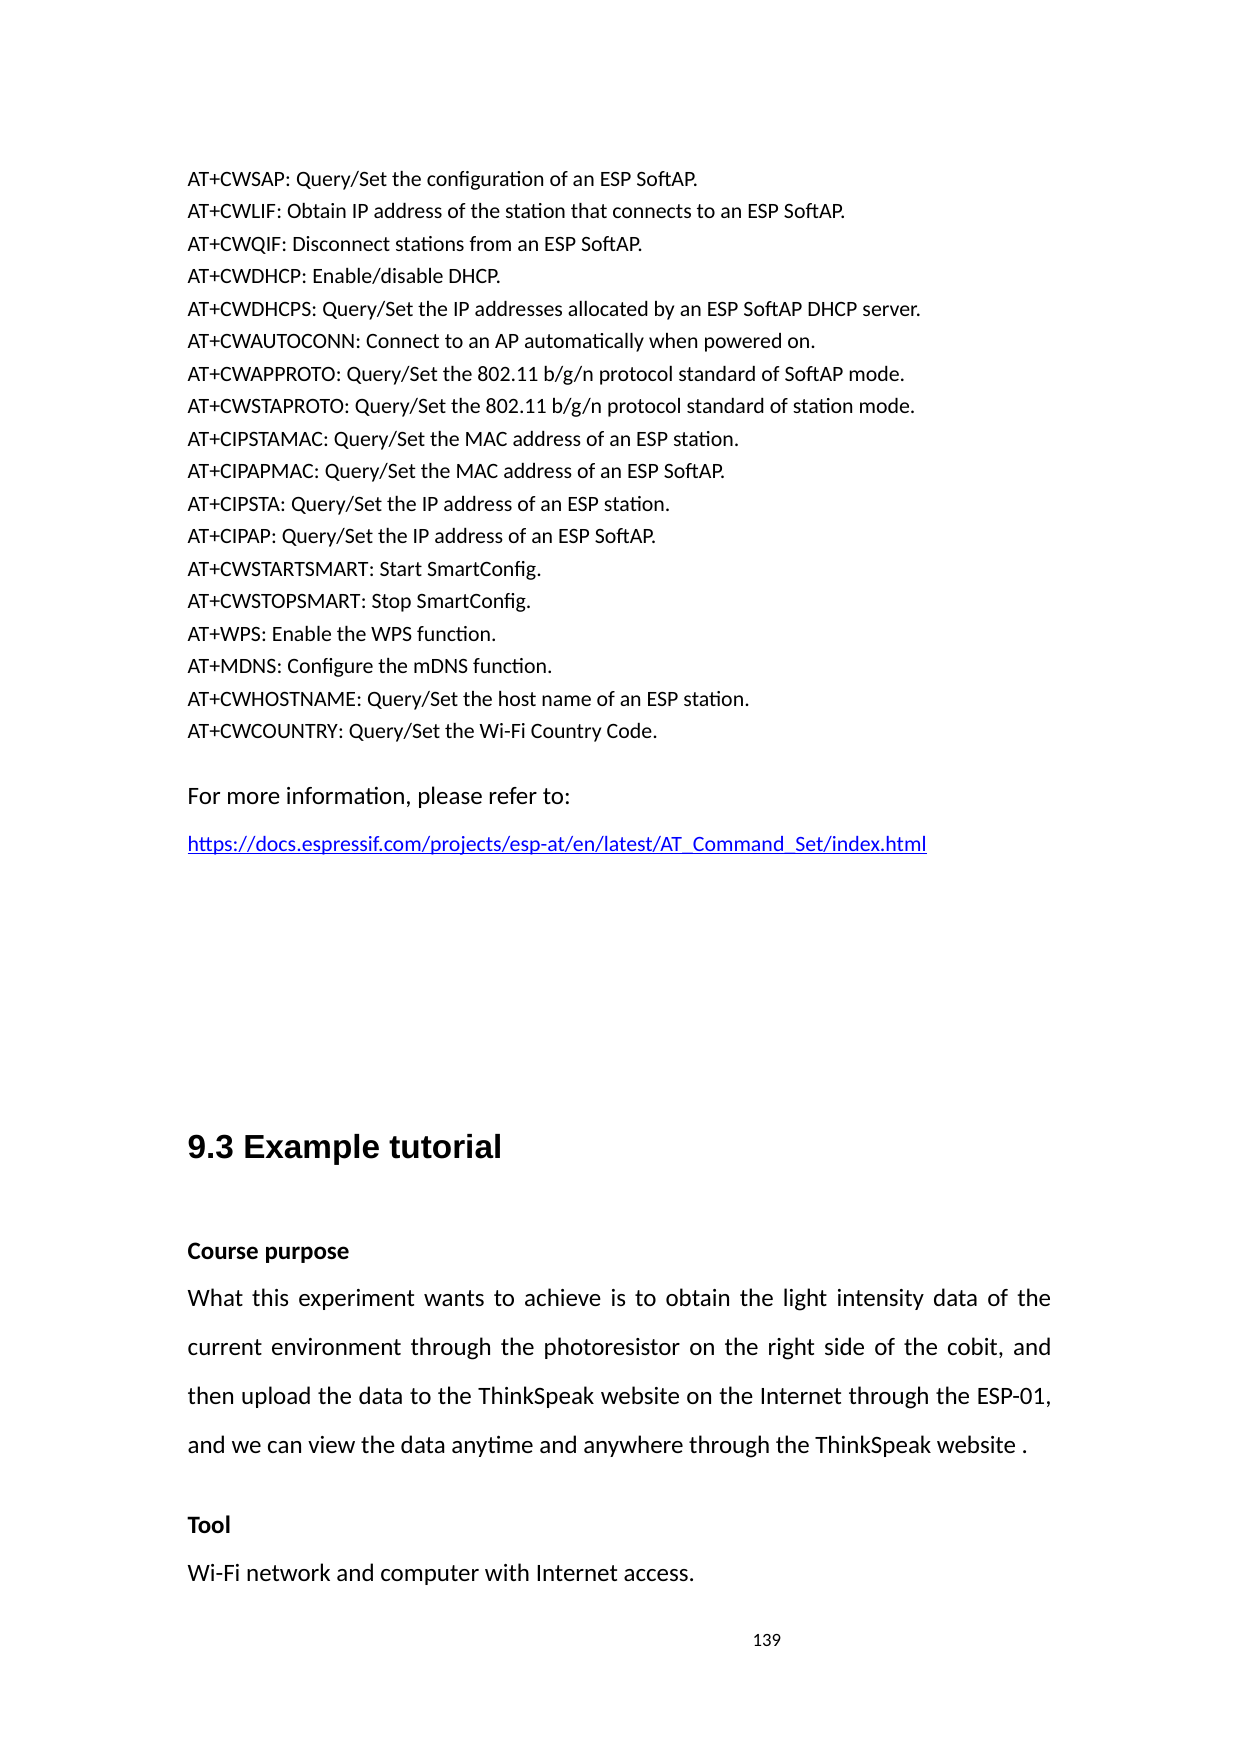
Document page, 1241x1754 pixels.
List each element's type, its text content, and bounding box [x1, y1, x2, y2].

text AT+WPS: Enable the WPS function. [187, 617, 1053, 649]
text For more information, please refer to: [187, 779, 1053, 812]
text Wi-Fi network and computer with Internet access. [187, 1556, 1053, 1588]
text AT+CWCOUNTRY: Query/Set the Wi-Fi Country Code. [187, 714, 1053, 747]
text AT+CWSTARTSMART: Start SmartConfig. [187, 552, 1053, 584]
text AT+CWSTOPSMART: Stop SmartConfig. [187, 584, 1053, 617]
text https://docs.espressif.com/projects/esp-at/en/latest/AT_Command_Set/index.html [187, 827, 1053, 860]
text Course purpose [187, 1234, 1053, 1266]
text AT+CWDHCP: Enable/disable DHCP. [187, 259, 1053, 292]
text AT+MDNS: Configure the mDNS function. [187, 649, 1053, 682]
text Tool [187, 1508, 1053, 1541]
text AT+CWHOSTNAME: Query/Set the host name of an ESP station. [187, 682, 1053, 714]
text AT+CWSAP: Query/Set the configuration of an ESP SoftAP. [187, 162, 1053, 194]
text AT+CWAPPROTO: Query/Set the 802.11 b/g/n protocol standard of SoftAP mode. [187, 357, 1053, 389]
text AT+CWLIF: Obtain IP address of the station that connects to an ESP SoftAP. [187, 194, 1053, 227]
text AT+CIPAP: Query/Set the IP address of an ESP SoftAP. [187, 519, 1053, 552]
text AT+CWDHCPS: Query/Set the IP addresses allocated by an ESP SoftAP DHCP server. [187, 292, 1053, 324]
text AT+CWAUTOCONN: Connect to an AP automatically when powered on. [187, 324, 1053, 357]
text AT+CIPAPMAC: Query/Set the MAC address of an ESP SoftAP. [187, 454, 1053, 487]
text What this experiment wants to achieve is to obtain the light intensity data of the current environment through the photoresistor on the right side of the cobit, and then upload the data to the ThinkSpeak website on the Internet through the ESP-01, and we can view the data anytime and anywhere through the ThinkSpeak website . [187, 1282, 1053, 1460]
text AT+CWQIF: Disconnect stations from an ESP SoftAP. [187, 227, 1053, 259]
text AT+CWSTAPROTO: Query/Set the 802.11 b/g/n protocol standard of station mode. [187, 389, 1053, 422]
subtitle 9.3 Example tutorial [187, 1114, 1053, 1179]
text AT+CIPSTAMAC: Query/Set the MAC address of an ESP station. [187, 422, 1053, 454]
text AT+CIPSTA: Query/Set the IP address of an ESP station. [187, 487, 1053, 519]
